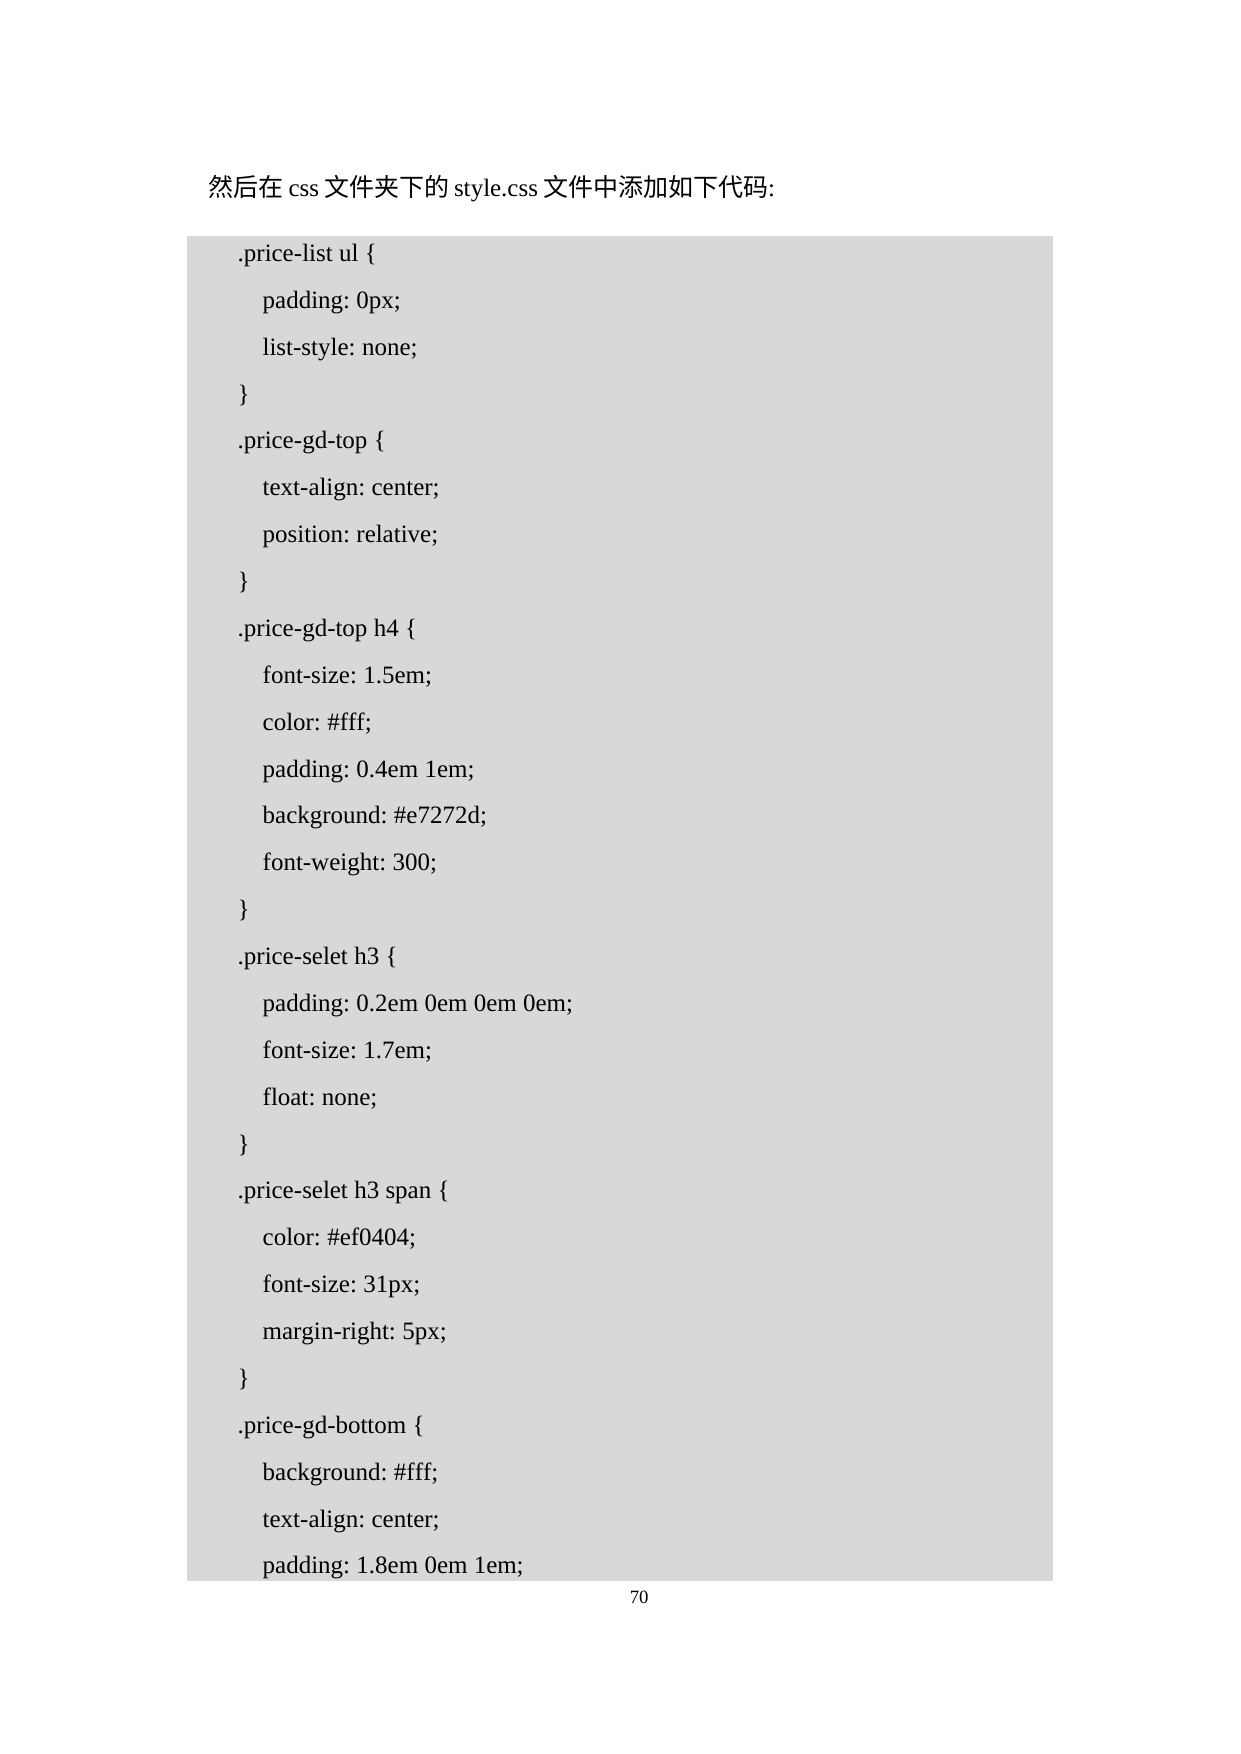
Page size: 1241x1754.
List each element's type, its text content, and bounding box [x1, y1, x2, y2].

text font-weight: 300; [187, 846, 1053, 878]
text 然后在css文件夹下的style.css文件中添加如下代码: [187, 153, 1053, 218]
text .price-list ul { [187, 236, 1053, 269]
text padding: 0.2em 0em 0em 0em; [187, 986, 1053, 1019]
text font-size: 31px; [187, 1267, 1053, 1300]
text margin-right: 5px; [187, 1314, 1053, 1347]
text font-size: 1.7em; [187, 1033, 1053, 1066]
text .price-gd-top { [187, 424, 1053, 456]
text text-align: center; [187, 1502, 1053, 1534]
text padding: 1.8em 0em 1em; [187, 1549, 1053, 1581]
text .price-gd-bottom { [187, 1408, 1053, 1441]
text background: #fff; [187, 1455, 1053, 1487]
text } [187, 377, 1053, 409]
text position: relative; [187, 517, 1053, 550]
text } [187, 564, 1053, 597]
text } [187, 892, 1053, 925]
text } [187, 1361, 1053, 1394]
text list-style: none; [187, 330, 1053, 362]
text text-align: center; [187, 471, 1053, 503]
text color: #ef0404; [187, 1221, 1053, 1253]
text color: #fff; [187, 705, 1053, 737]
text .price-selet h3 span { [187, 1174, 1053, 1206]
text padding: 0.4em 1em; [187, 752, 1053, 784]
text .price-selet h3 { [187, 939, 1053, 972]
text font-size: 1.5em; [187, 658, 1053, 691]
text } [187, 1127, 1053, 1159]
text float: none; [187, 1080, 1053, 1112]
text padding: 0px; [187, 283, 1053, 316]
text background: #e7272d; [187, 799, 1053, 831]
text .price-gd-top h4 { [187, 611, 1053, 644]
